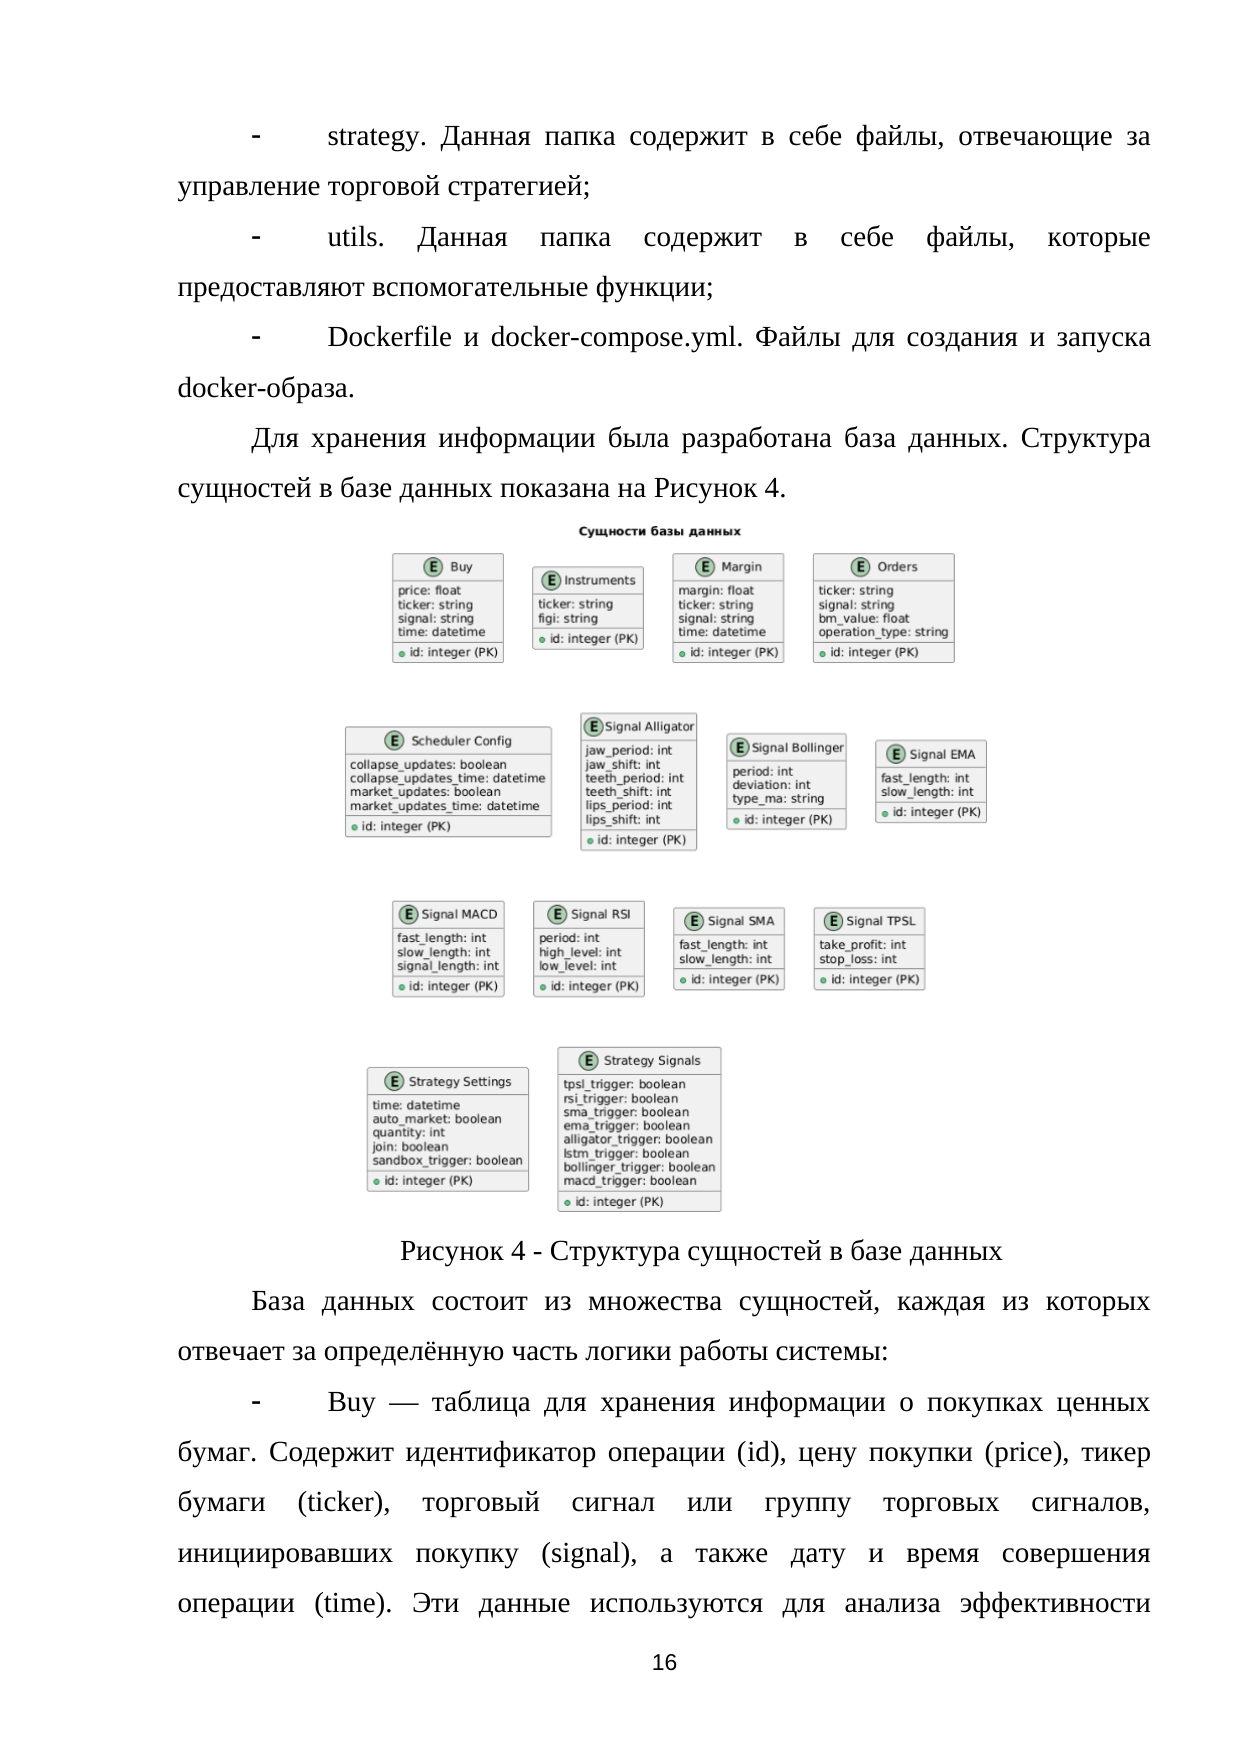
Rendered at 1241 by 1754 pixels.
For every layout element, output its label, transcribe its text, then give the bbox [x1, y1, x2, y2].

text Для хранения информации была разработана база данных. Структура сущностей в базе данных показана на рисунке 4. [177, 420, 1152, 504]
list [177, 1384, 1152, 1619]
list strategy. Данная папка содержит в себе файлы, отвечающие за управление торговой стратегией; [177, 118, 1152, 202]
text Рисунок 4 - Структура сущностей в базе данных [177, 1233, 1152, 1266]
list utils. Данная папка содержит в себе файлы, которые предоставляют вспомогательные функции; [177, 219, 1152, 303]
picture [340, 521, 989, 1216]
text База данных состоит из множества сущностей, каждая из которых отвечает за определённую часть логики работы системы: [177, 1283, 1152, 1367]
list Dockerfile и docker-compose.yml. Файлы для создания и запуска docker-образа. [177, 319, 1152, 403]
